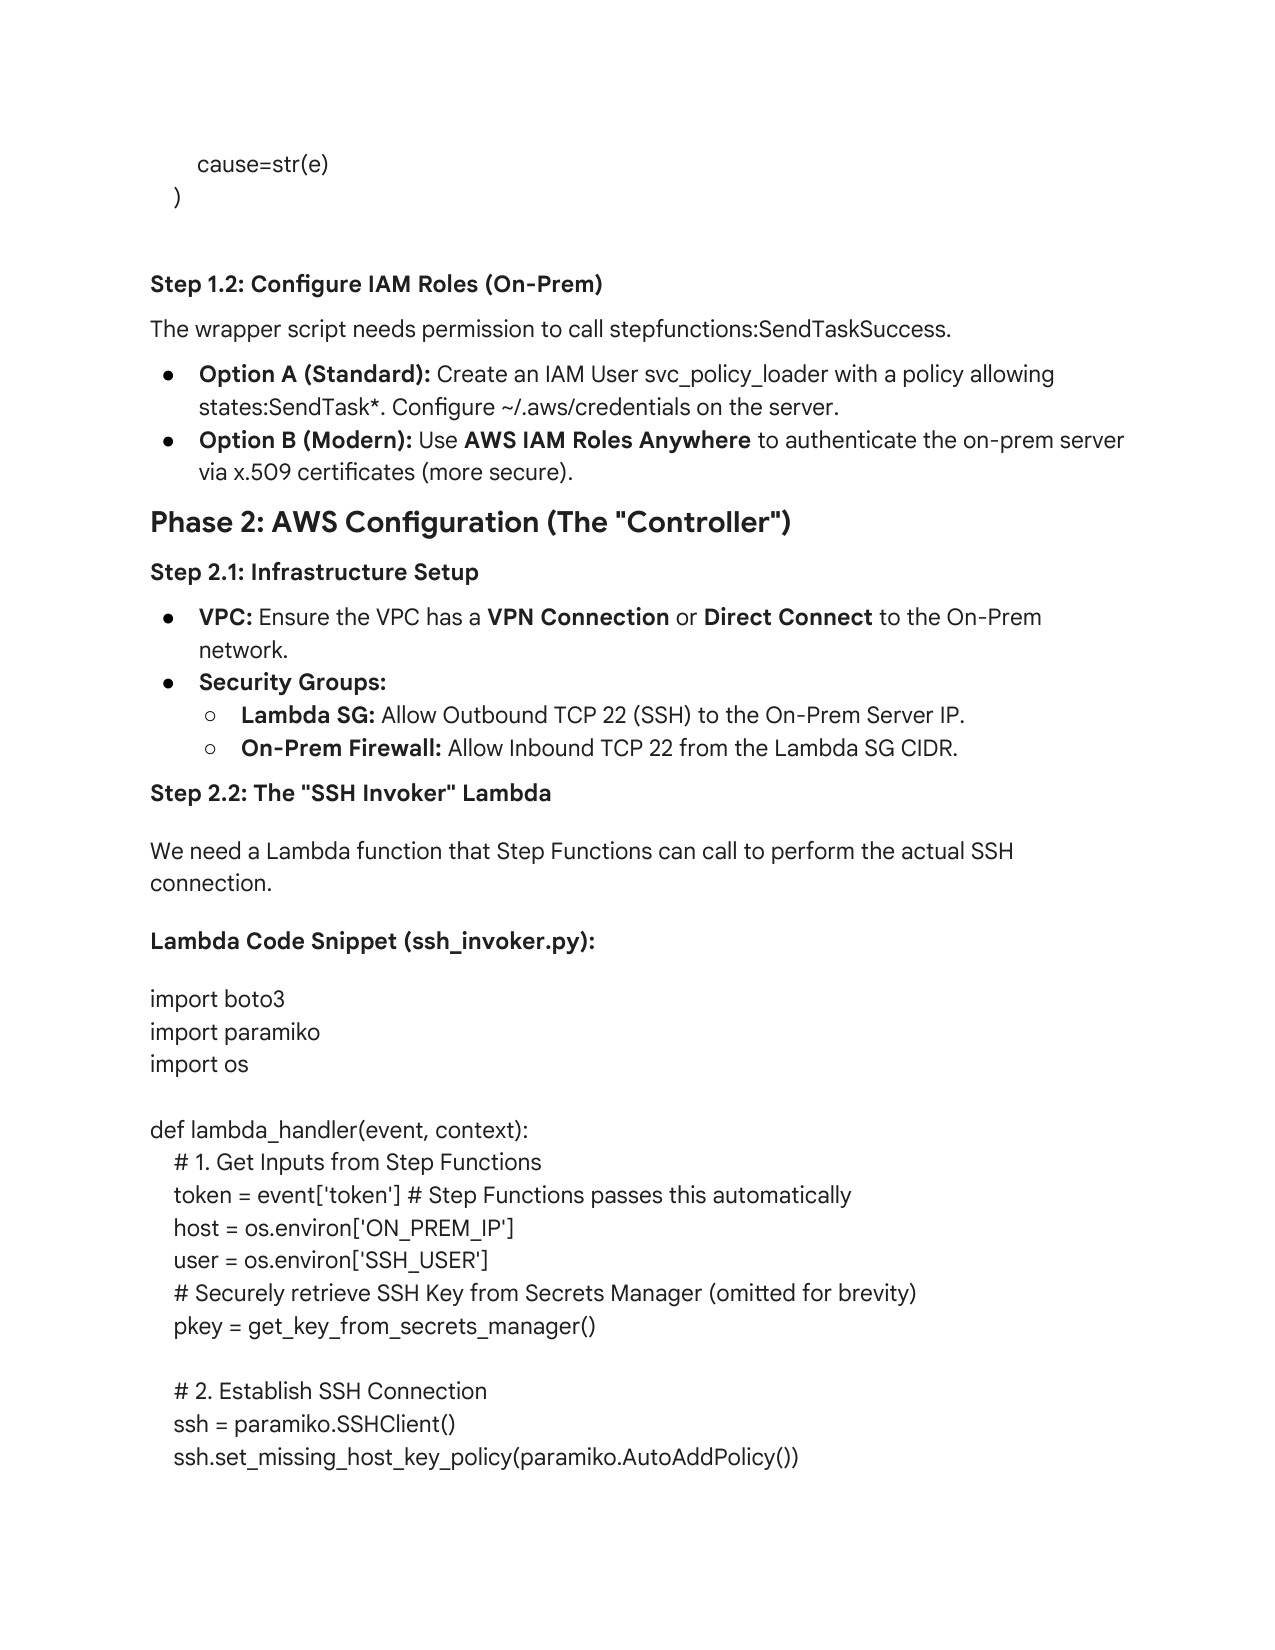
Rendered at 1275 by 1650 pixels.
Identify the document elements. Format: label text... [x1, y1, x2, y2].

list On-Prem Firewall: Allow Inbound TCP 22 from the Lambda SG CIDR. [203, 734, 1125, 763]
text We need a Lambda function that Step Functions can call to perform the actual SSH connection. [150, 837, 1125, 898]
list VPC: Ensure the VPC has a VPN Connection or Direct Connect to the On-Prem network. [161, 603, 1125, 665]
list Option A (Standard): Create an IAM User svc_policy_loader with a policy allowing states:SendTask*. Configure ~/.aws/credentials on the server. [161, 361, 1125, 422]
list Security Groups: [161, 669, 1125, 697]
text Step 1.2: Configure IAM Roles (On-Prem) [150, 270, 1125, 299]
text Step 2.1: Infrastructure Setup [150, 558, 1125, 587]
text Step 2.2: The "SSH Invoker" Lambda [150, 779, 1125, 808]
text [150, 150, 1125, 241]
subtitle Phase 2: AWS Configuration (The "Controller") [150, 504, 1125, 540]
list Lambda SG: Allow Outbound TCP 22 (SSH) to the On-Prem Server IP. [203, 701, 1125, 730]
list Option B (Modern): Use AWS IAM Roles Anywhere to authenticate the on-prem server via x.509 certificates (more secure). [161, 426, 1125, 487]
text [150, 985, 1125, 1472]
text The wrapper script needs permission to call stepfunctions:SendTaskSuccess. [150, 315, 1125, 344]
text Lambda Code Snippet (ssh_invoker.py): [150, 927, 1125, 956]
